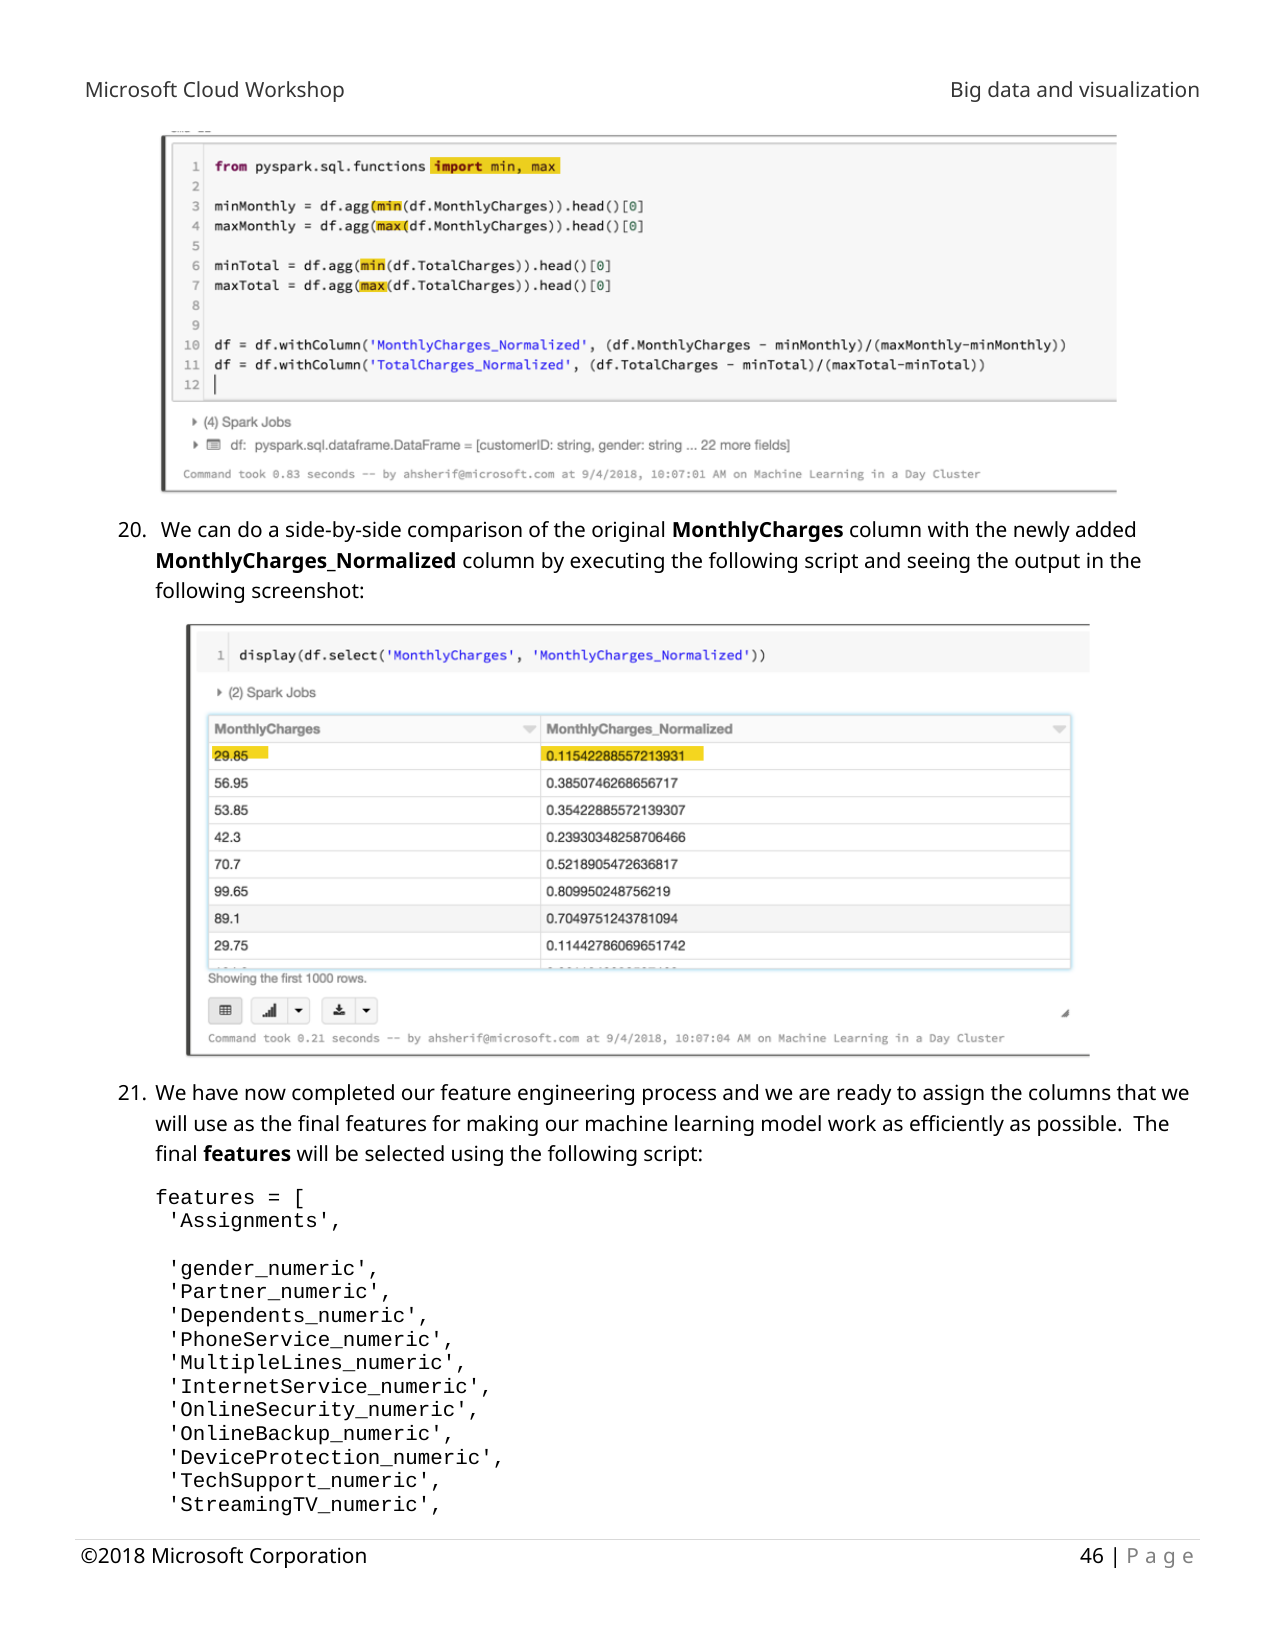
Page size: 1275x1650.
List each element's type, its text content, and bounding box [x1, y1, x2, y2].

text 'MultipleLines_numeric', [155, 1352, 1200, 1376]
text 'StreamingTV_numeric', [155, 1494, 1200, 1518]
text 'Assignments', [155, 1210, 1200, 1234]
list We have now completed our feature engineering process and we are ready to assign the columns that we will use as the final features for making our machine learning model work as efficiently as possible. The final features will be selected using the following script: [118, 1078, 1200, 1168]
text 'OnlineSecurity_numeric', [155, 1399, 1200, 1423]
text 'Dependents_numeric', [155, 1305, 1200, 1328]
picture [185, 623, 1090, 1060]
text 'OnlineBackup_numeric', [155, 1423, 1200, 1447]
text 'PhoneService_numeric', [155, 1328, 1200, 1352]
text 'gender_numeric', [155, 1258, 1200, 1281]
picture [158, 131, 1117, 497]
text 'Partner_numeric', [155, 1281, 1200, 1305]
list We can do a side-by-side comparison of the original MonthlyCharges column with the newly added MonthlyCharges_Normalized column by executing the following script and seeing the output in the following screenshot: [118, 515, 1200, 605]
text 'DeviceProtection_numeric', [155, 1447, 1200, 1470]
text 'TechSupport_numeric', [155, 1470, 1200, 1494]
text features = [ [155, 1187, 1200, 1210]
text 'InternetService_numeric', [155, 1376, 1200, 1399]
